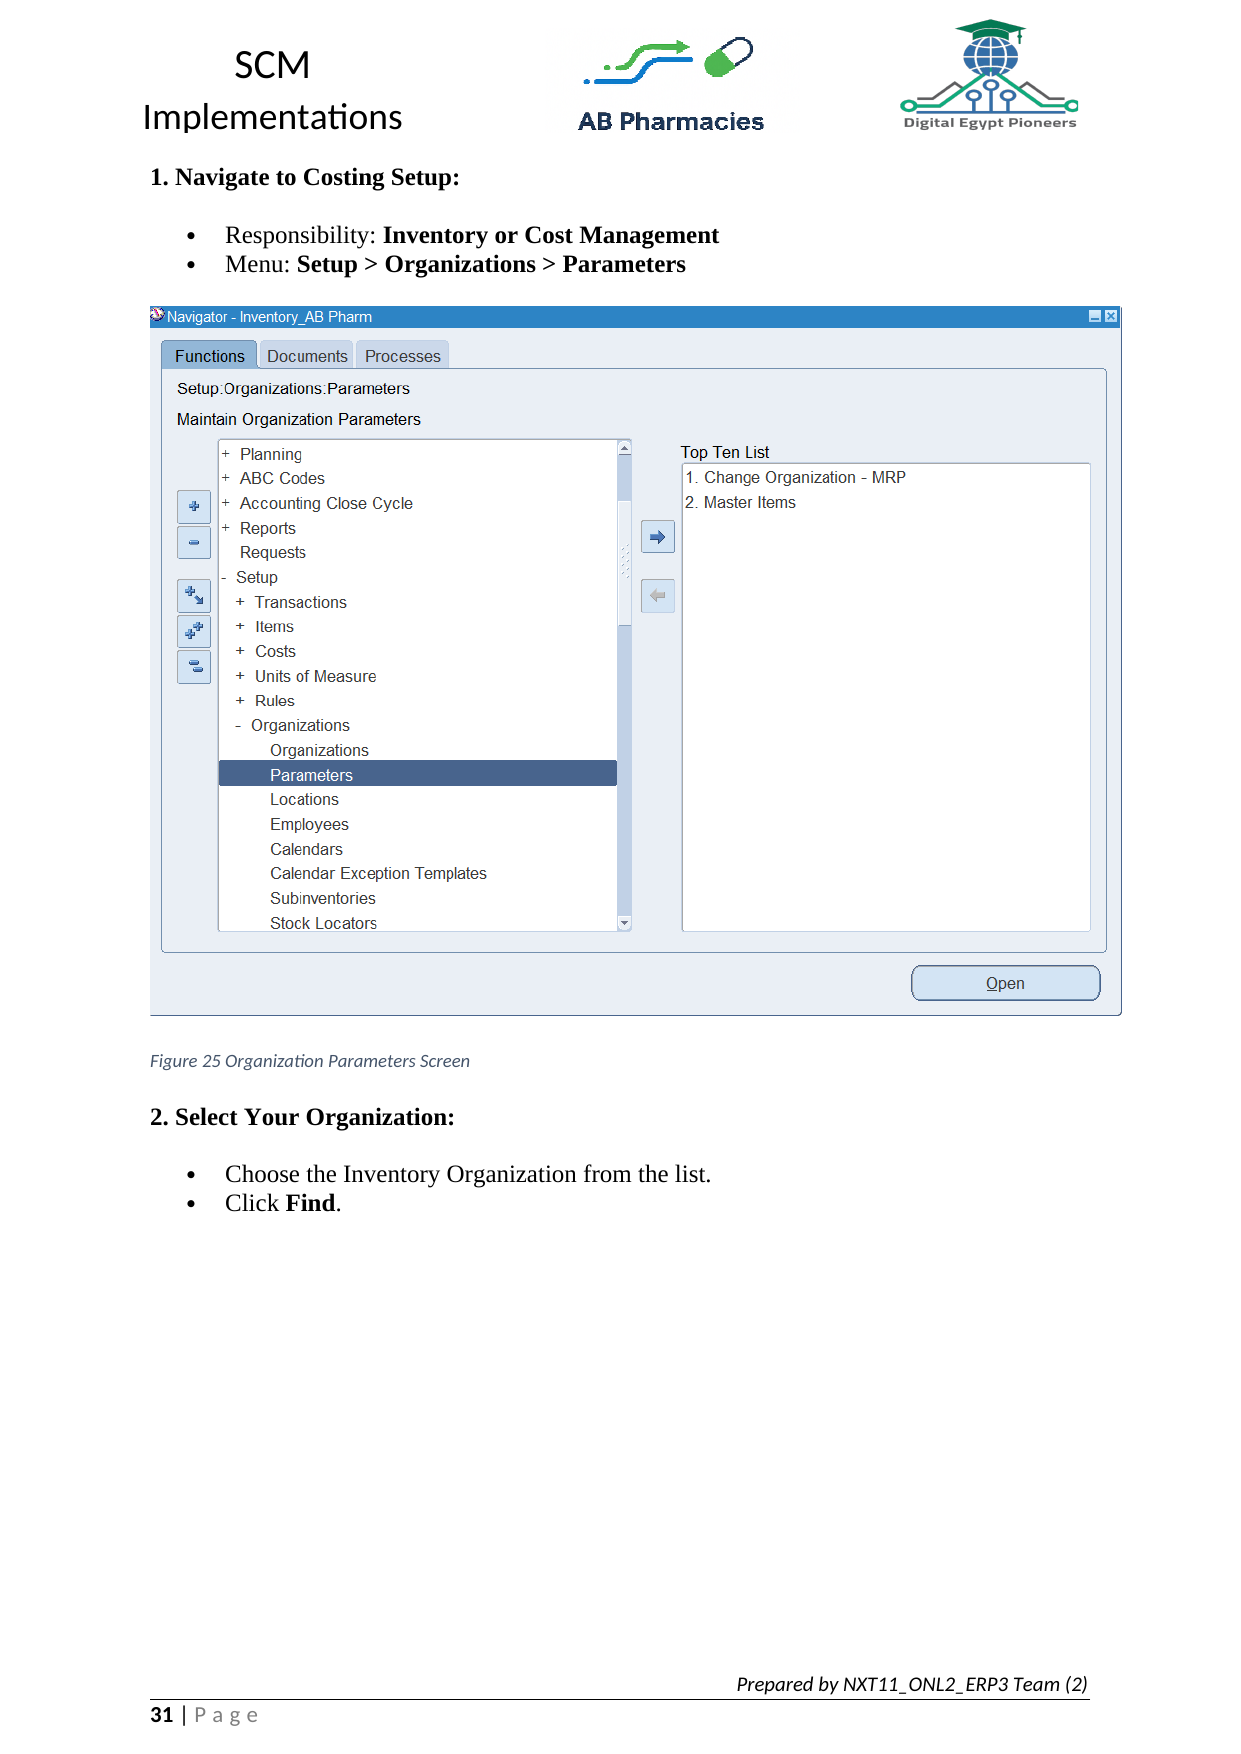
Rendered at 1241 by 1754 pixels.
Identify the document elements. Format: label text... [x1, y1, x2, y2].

picture [900, 16, 1079, 133]
list Responsibility: Inventory or Cost Management [187, 220, 1090, 249]
text 2. Select Your Organization: [150, 1102, 1090, 1130]
list Menu: Setup > Organizations > Parameters [187, 249, 1090, 277]
list Click Find. [187, 1188, 1090, 1217]
picture [543, 28, 800, 136]
text Figure 25 Organization Parameters Screen [150, 1049, 1090, 1072]
picture [150, 306, 1125, 1021]
text 1. Navigate to Costing Setup: [150, 162, 1090, 191]
list Choose the Inventory Organization from the list. [187, 1159, 1090, 1188]
